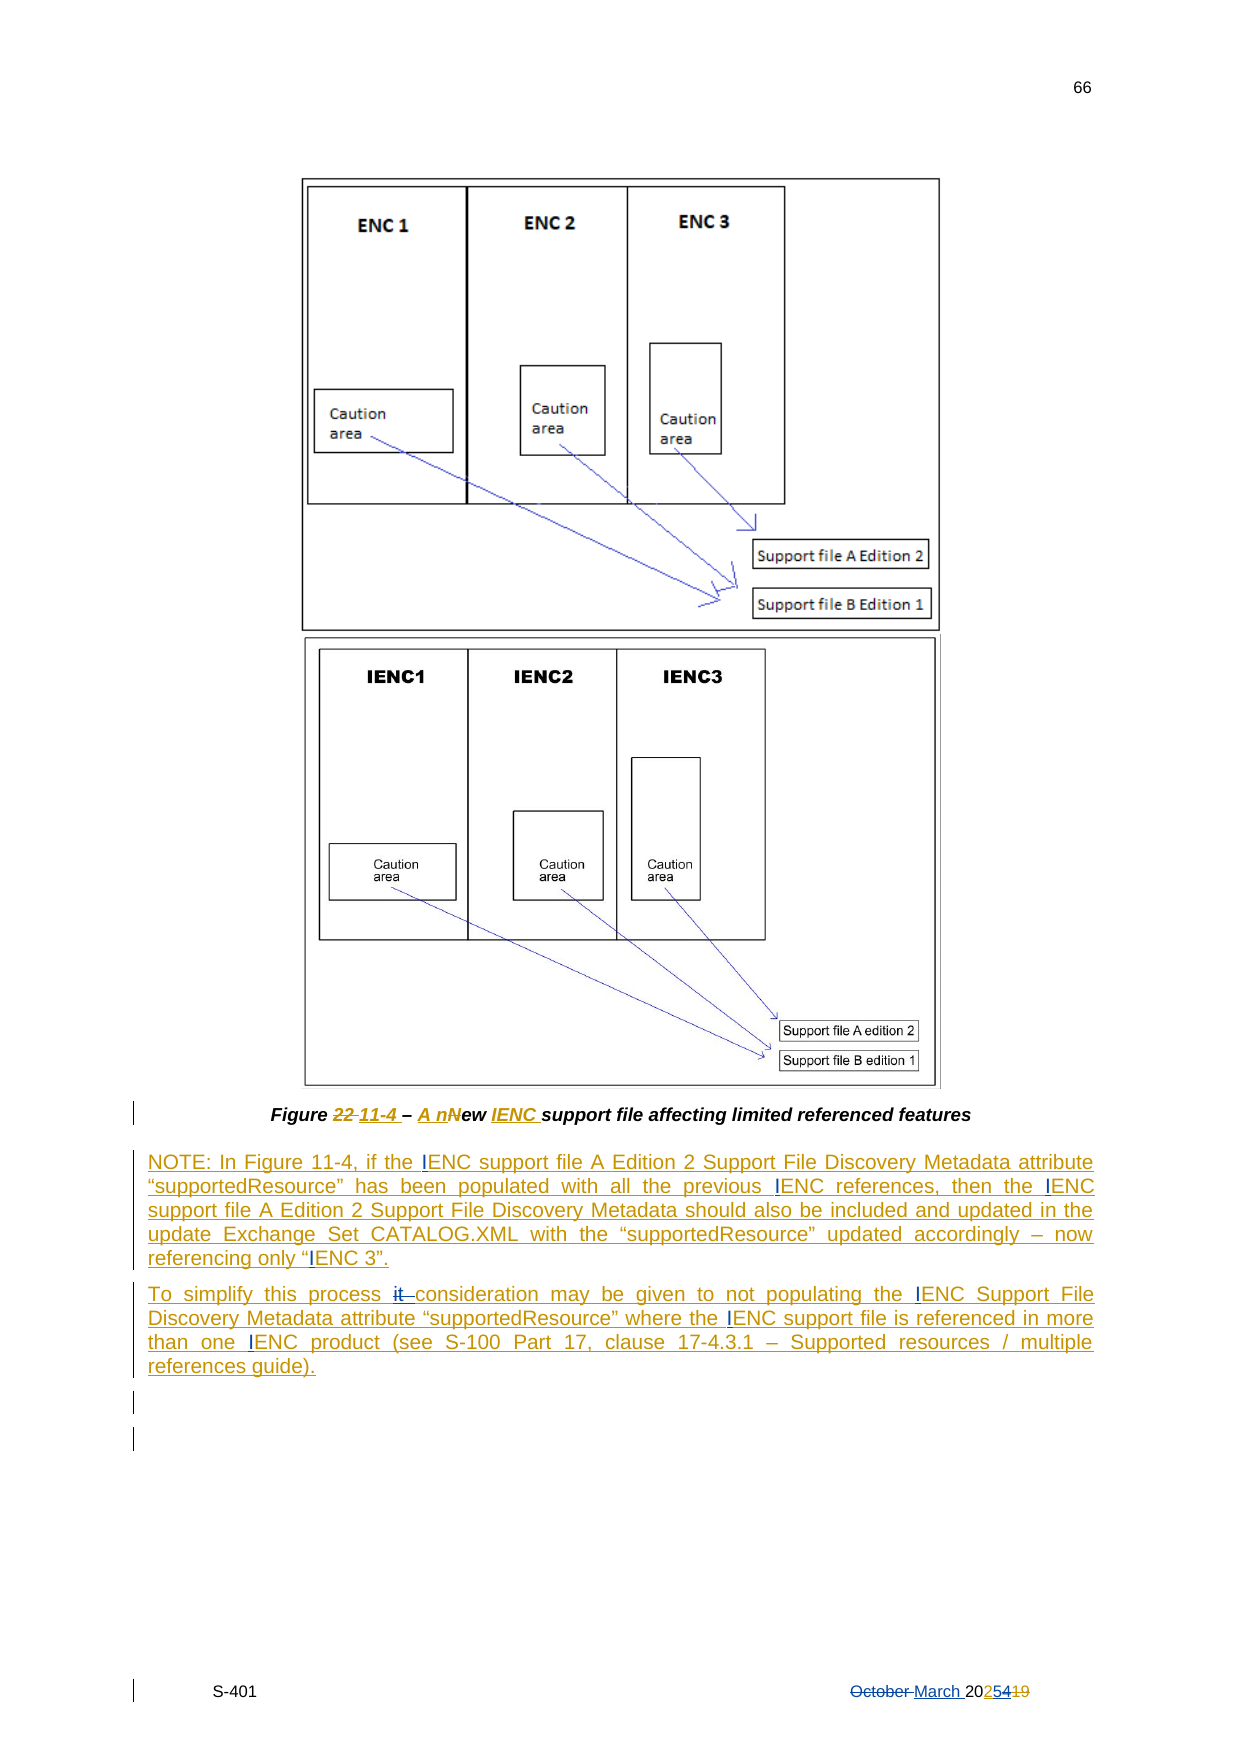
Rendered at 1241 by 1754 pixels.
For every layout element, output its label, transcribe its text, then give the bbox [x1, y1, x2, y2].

picture [298, 173, 944, 1089]
text Figure – ew support file affecting limited referenced features [148, 1101, 1094, 1125]
